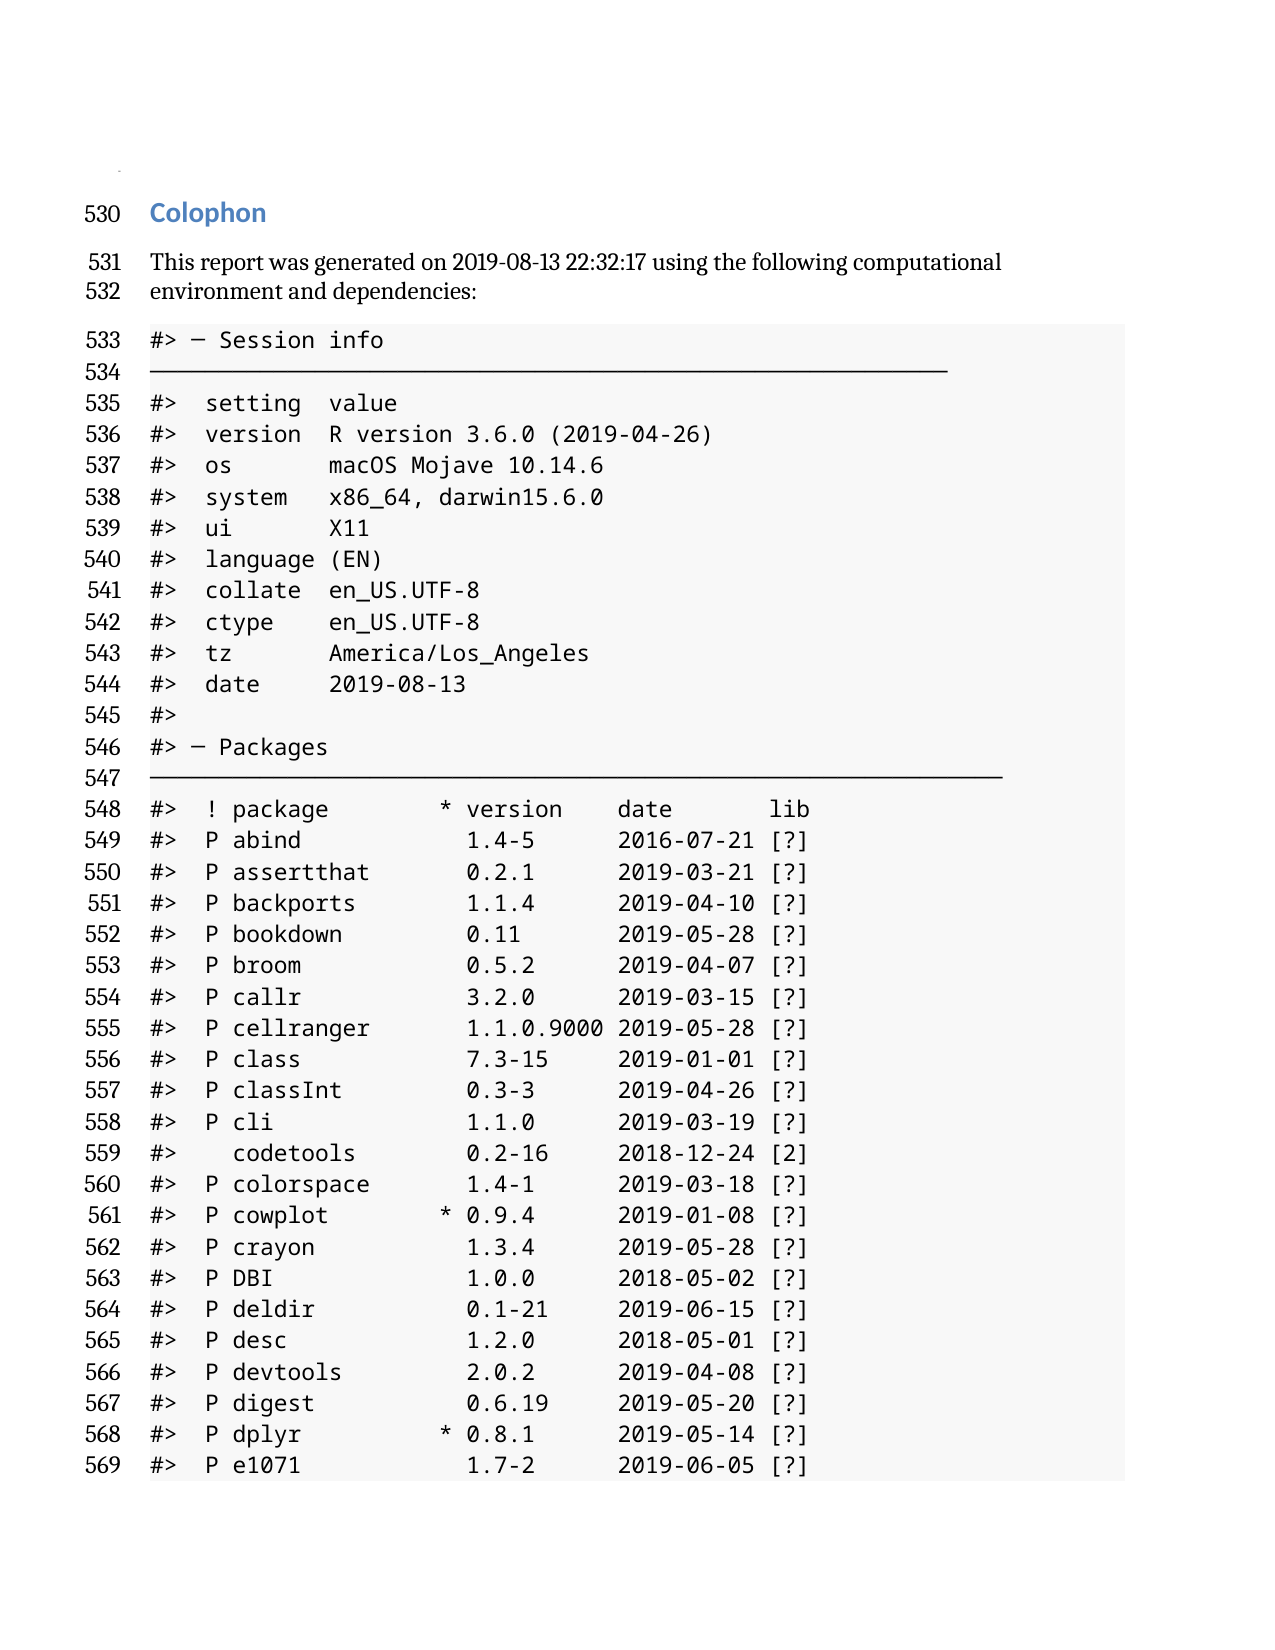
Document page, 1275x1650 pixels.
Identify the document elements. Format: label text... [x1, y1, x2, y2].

text This report was generated on 2019-08-13 22:32:17 using the following computational environment and dependencies: [150, 248, 1125, 306]
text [150, 324, 1125, 1481]
subtitle Colophon [150, 194, 1125, 229]
